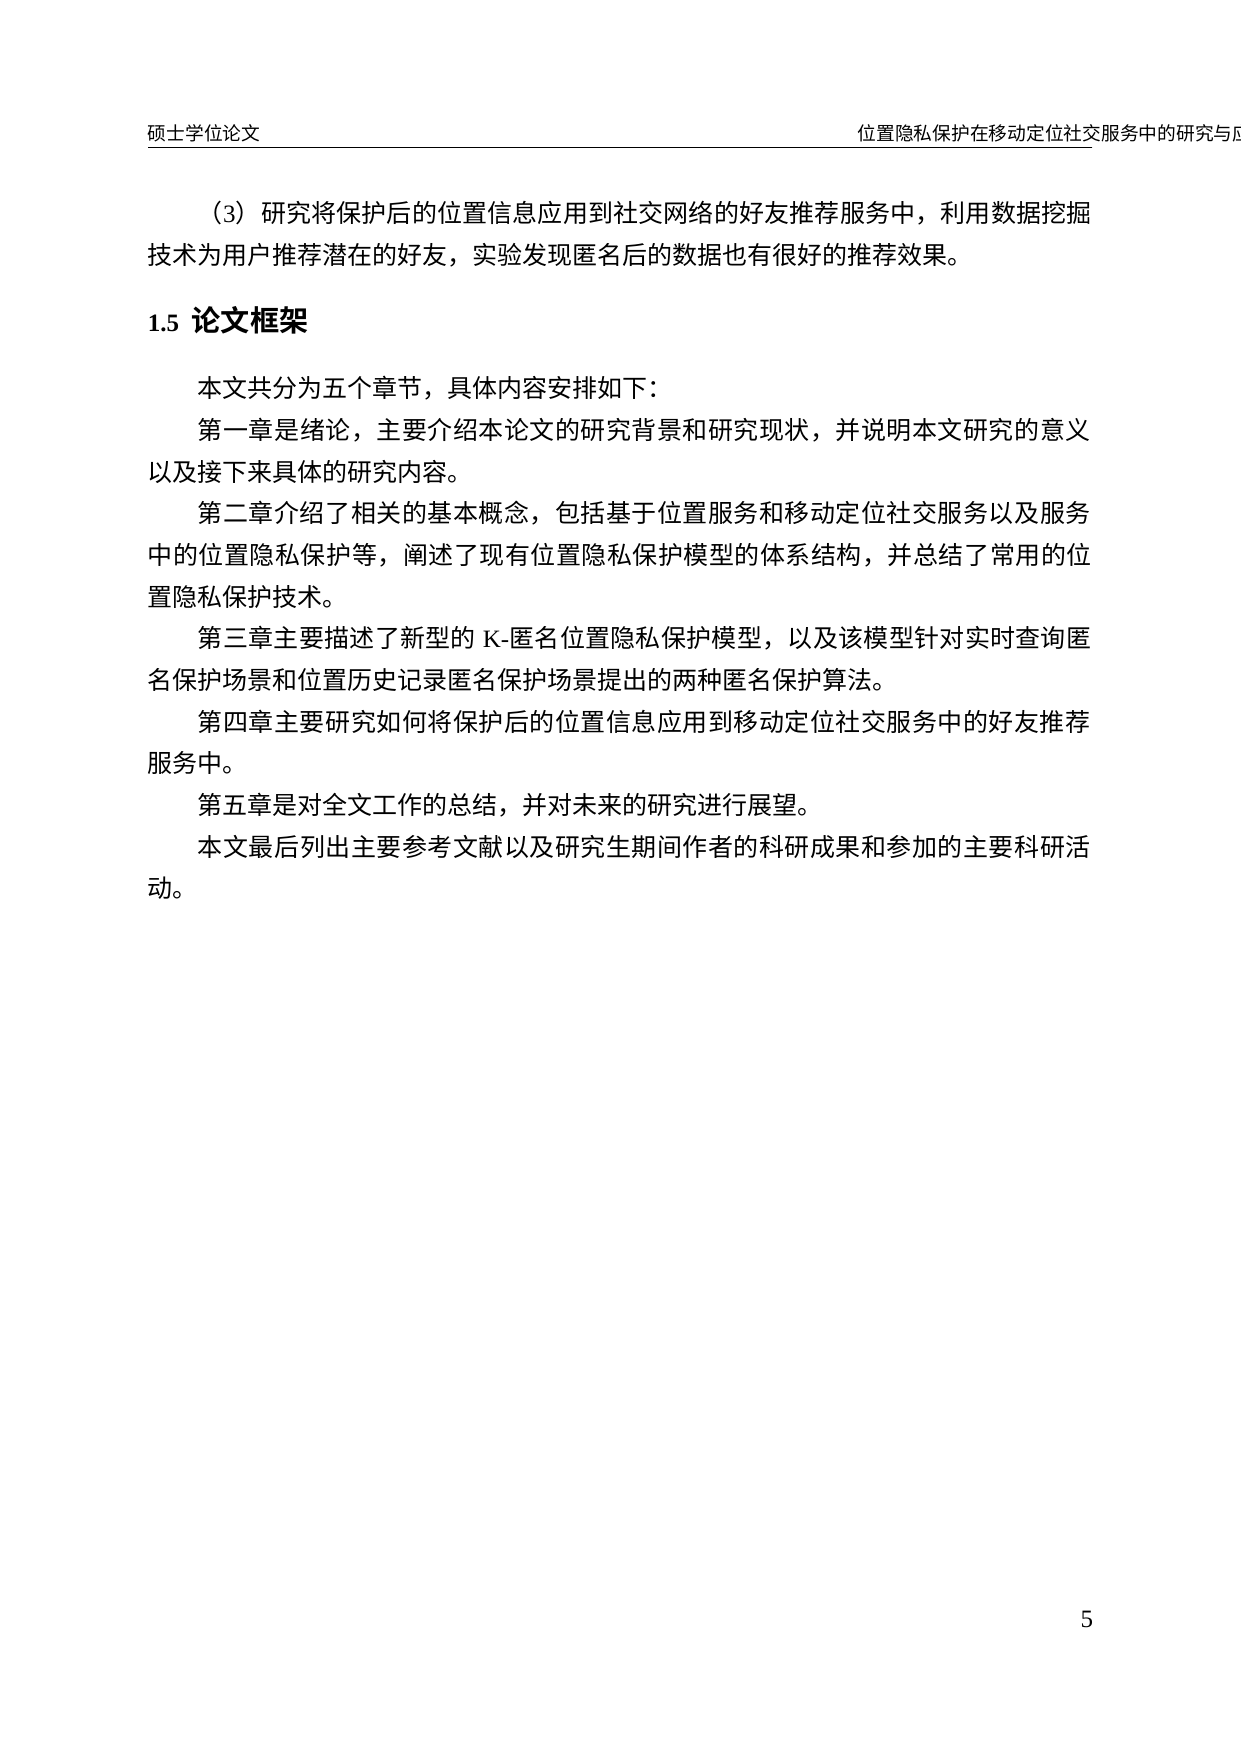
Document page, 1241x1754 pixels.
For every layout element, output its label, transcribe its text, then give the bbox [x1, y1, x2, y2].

text （3）研究将保护后的位置信息应用到社交网络的好友推荐服务中，利用数据挖掘技术为用户推荐潜在的好友，实验发现匿名后的数据也有很好的推荐效果。 [148, 189, 1092, 273]
text 第五章是对全文工作的总结，并对未来的研究进行展望。 [148, 781, 1092, 823]
text 第四章主要研究如何将保护后的位置信息应用到移动定位社交服务中的好友推荐服务中。 [148, 698, 1092, 781]
text 第二章介绍了相关的基本概念，包括基于位置服务和移动定位社交服务以及服务中的位置隐私保护等，阐述了现有位置隐私保护模型的体系结构，并总结了常用的位置隐私保护技术。 [148, 489, 1092, 614]
text 本文共分为五个章节，具体内容安排如下： [148, 364, 1092, 406]
subtitle 论文框架 [148, 298, 1092, 339]
text 第一章是绪论，主要介绍本论文的研究背景和研究现状，并说明本文研究的意义以及接下来具体的研究内容。 [148, 406, 1092, 489]
text 本文最后列出主要参考文献以及研究生期间作者的科研成果和参加的主要科研活动。 [148, 823, 1092, 906]
text 第三章主要描述了新型的 K-匿名位置隐私保护模型，以及该模型针对实时查询匿名保护场景和位置历史记录匿名保护场景提出的两种匿名保护算法。 [148, 614, 1092, 698]
